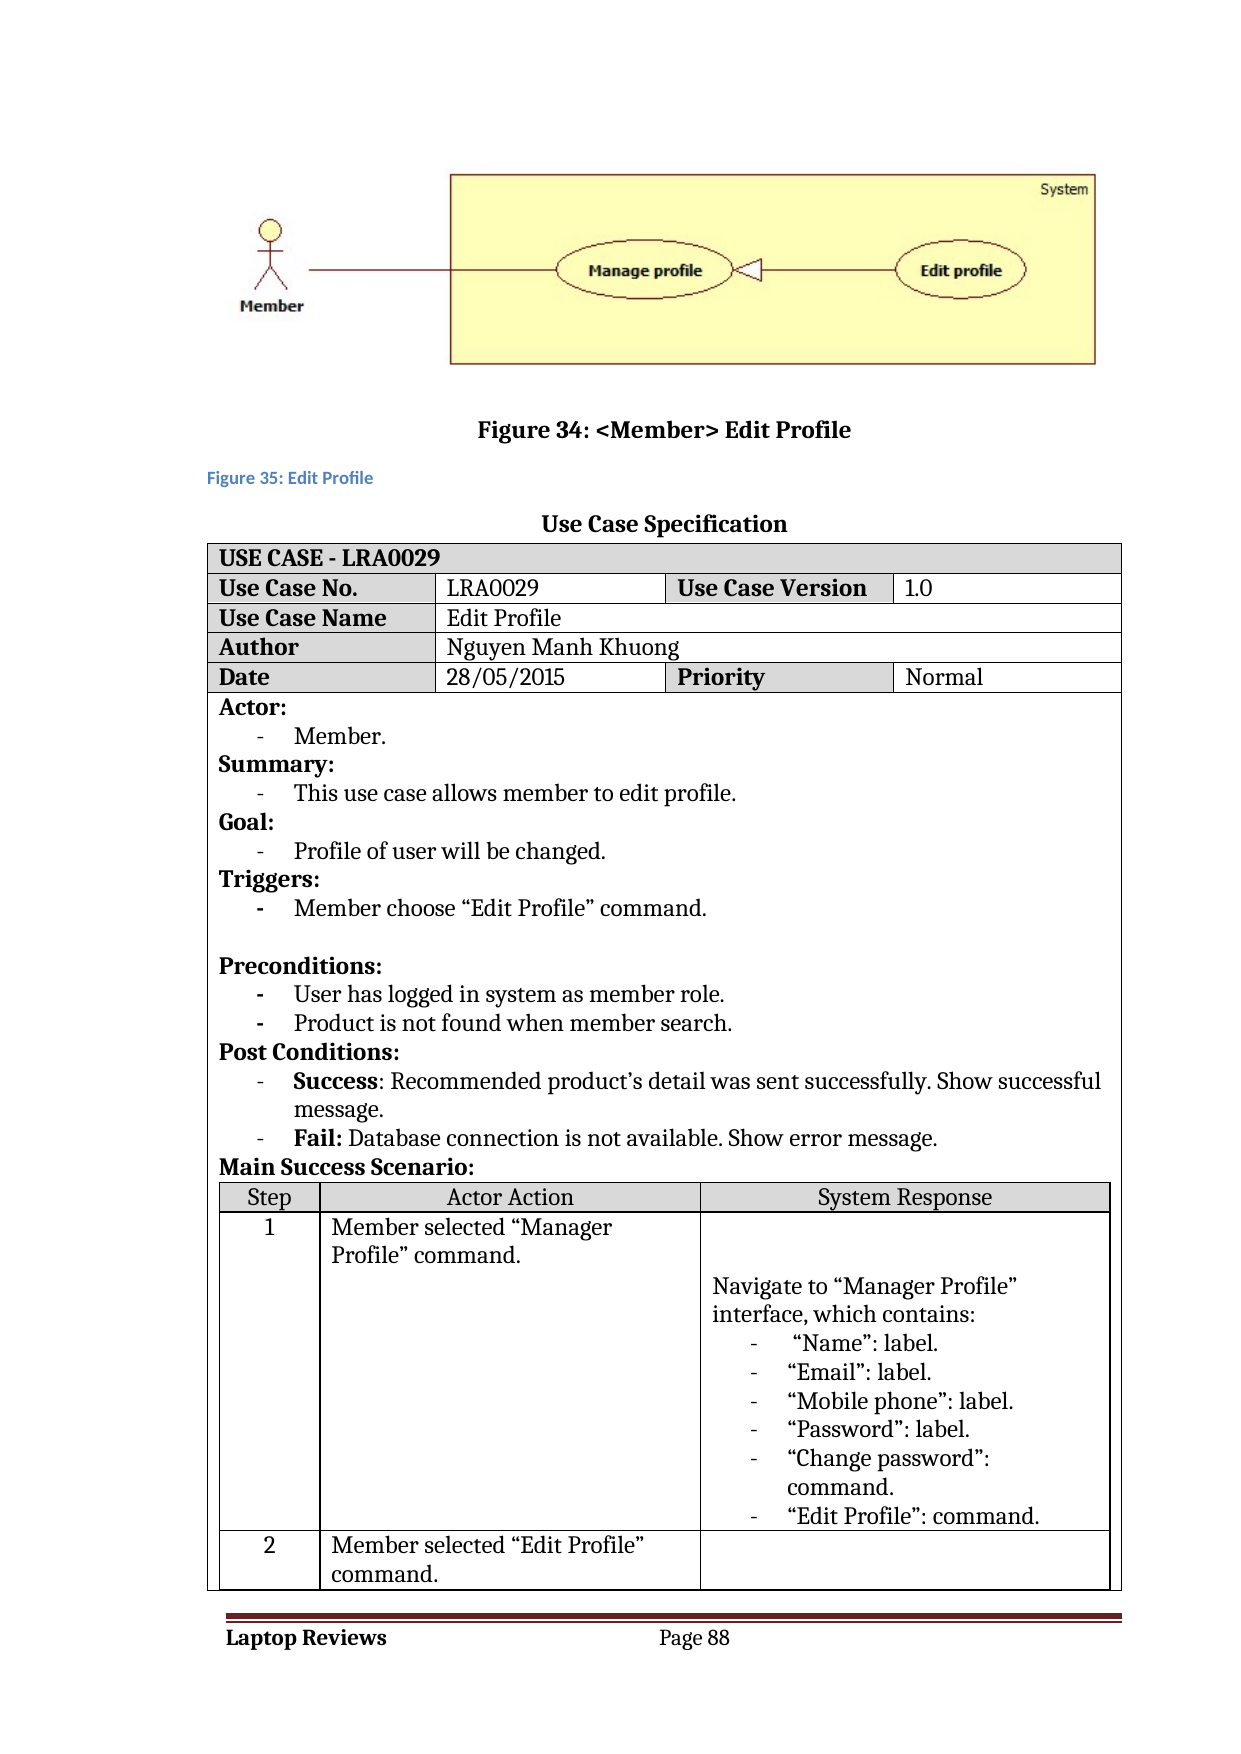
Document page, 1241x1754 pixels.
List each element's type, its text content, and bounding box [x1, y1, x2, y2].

table_cell Use Case Name [208, 604, 435, 632]
table_cell 28/05/2015 [436, 663, 665, 692]
table_cell Use Case No. [208, 574, 435, 602]
table_cell Priority [666, 663, 893, 692]
subtitle Use Case Specification [207, 510, 1122, 538]
picture [206, 147, 1123, 392]
text Figure 35: Edit Profile [207, 466, 1122, 489]
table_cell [208, 693, 1121, 1590]
table_cell Date [208, 663, 435, 692]
table_cell Nguyen Manh Khuong [436, 633, 1121, 662]
table_cell Author [208, 633, 435, 662]
table_cell LRA0029 [436, 574, 665, 602]
table_cell 1.0 [894, 574, 1121, 602]
table_header USE CASE - LRA0029 [208, 544, 1121, 573]
table_cell Use Case Version [666, 574, 893, 602]
text Figure 34: <Member> Edit Profile [207, 416, 1122, 445]
table_cell Normal [894, 663, 1121, 692]
table_cell Edit Profile [436, 604, 1121, 632]
